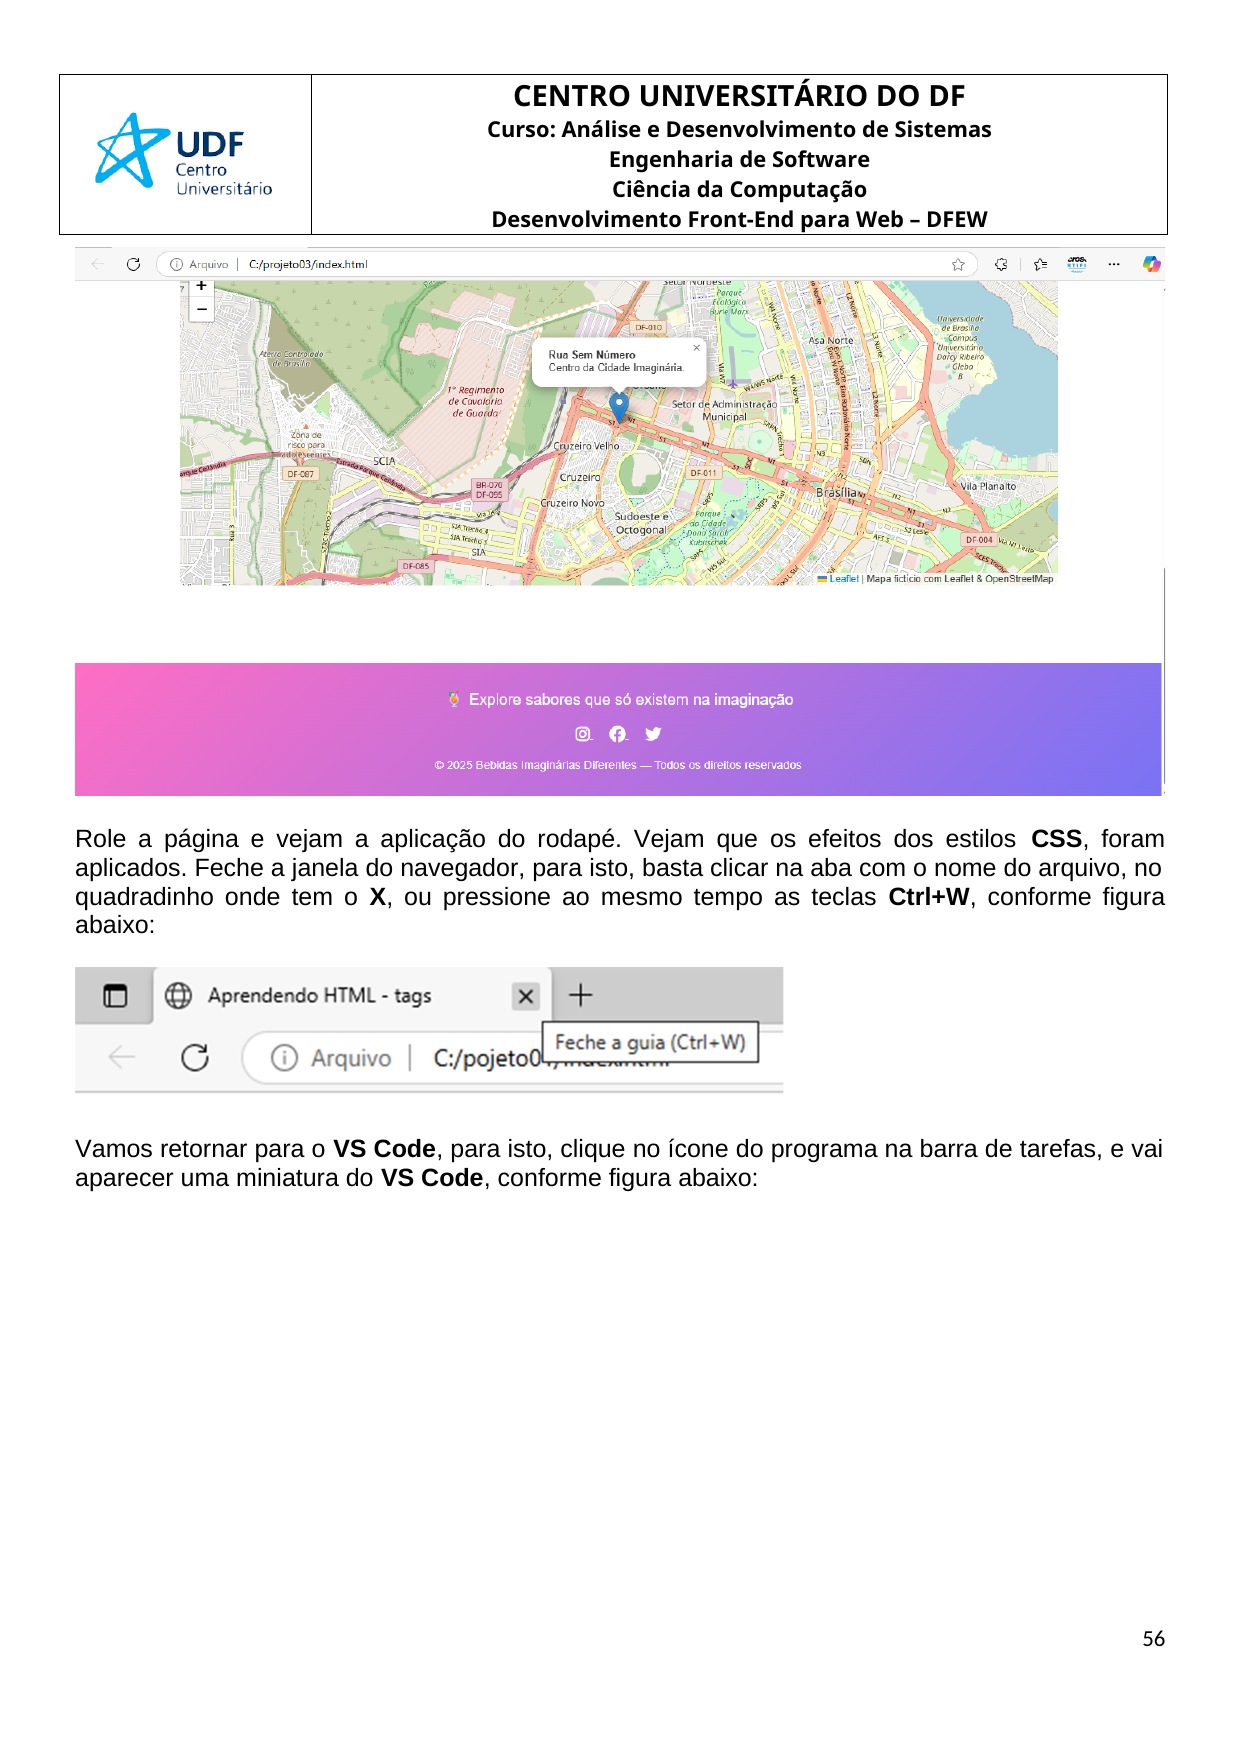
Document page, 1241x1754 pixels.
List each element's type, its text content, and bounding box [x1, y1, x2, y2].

picture [75, 967, 784, 1106]
picture [75, 247, 1166, 796]
text Vamos retornar para o VS Code, para isto, clique no ícone do programa na barra de tarefas, e vai aparecer uma miniatura do VS Code, conforme figura abaixo: [75, 1134, 1165, 1192]
text Role a página e vejam a aplicação do rodapé. Vejam que os efeitos dos estilos CSS, foram aplicados. Feche a janela do navegador, para isto, basta clicar na aba com o nome do arquivo, no quadradinho onde tem o X, ou pressione ao mesmo tempo as teclas Ctrl+W, conforme figura abaixo: [75, 824, 1165, 939]
picture [85, 79, 286, 230]
